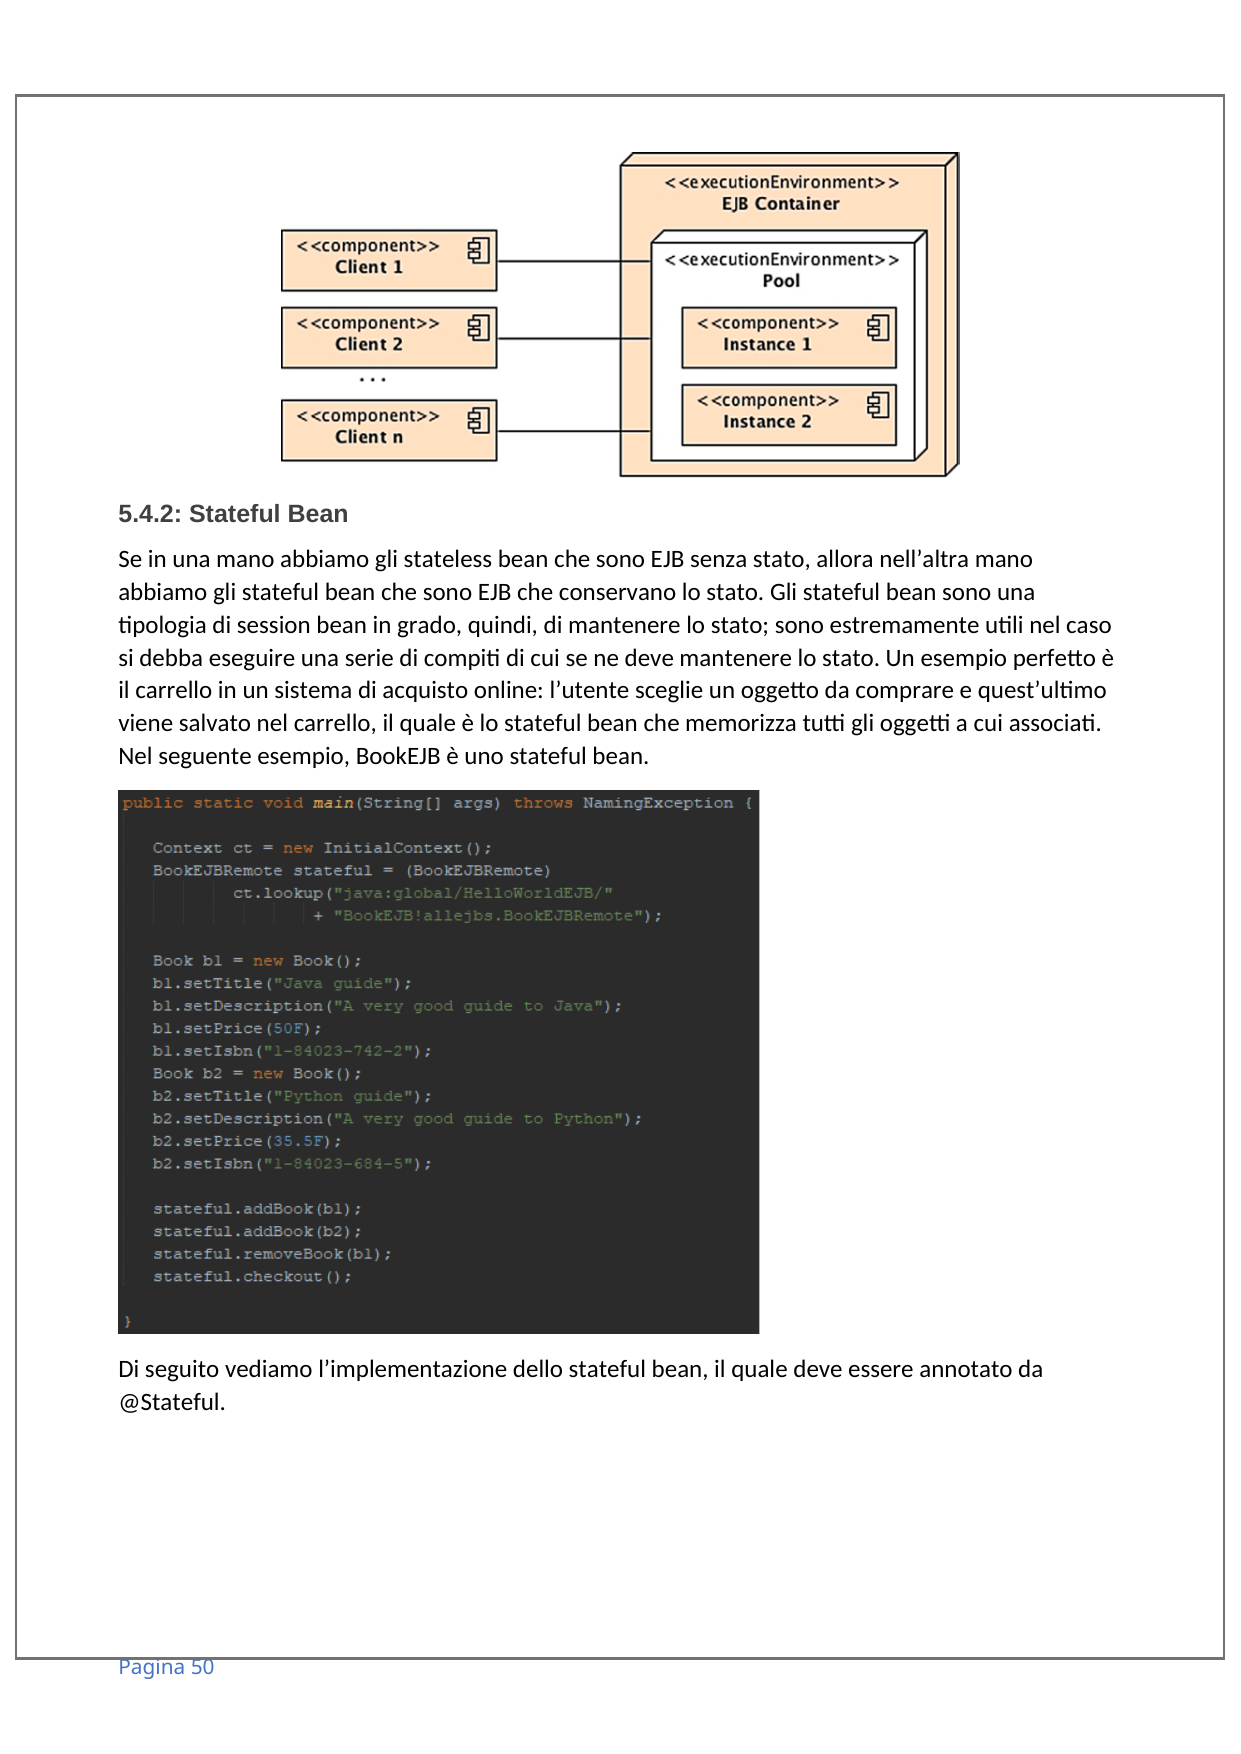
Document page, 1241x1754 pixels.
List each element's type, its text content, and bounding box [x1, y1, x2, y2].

text Se in una mano abbiamo gli stateless bean che sono EJB senza stato, allora nell’altra mano abbiamo gli stateful bean che sono EJB che conservano lo stato. Gli stateful bean sono una tipologia di session bean in grado, quindi, di mantenere lo stato; sono estremamente utili nel caso si debba eseguire una serie di compiti di cui se ne deve mantenere lo stato. Un esempio perfetto è il carrello in un sistema di acquisto online: l’utente sceglie un oggetto da comprare e quest’ultimo viene salvato nel carrello, il quale è lo stateful bean che memorizza tutti gli oggetti a cui associati. Nel seguente esempio, BookEJB è uno stateful bean. [118, 543, 1122, 771]
text Di seguito vediamo l’implementazione dello stateful bean, il quale deve essere annotato da @Stateful. [118, 1353, 1122, 1416]
picture [118, 790, 760, 1334]
subtitle 5.4.2: Stateful Bean [118, 499, 1122, 528]
picture [276, 147, 964, 481]
